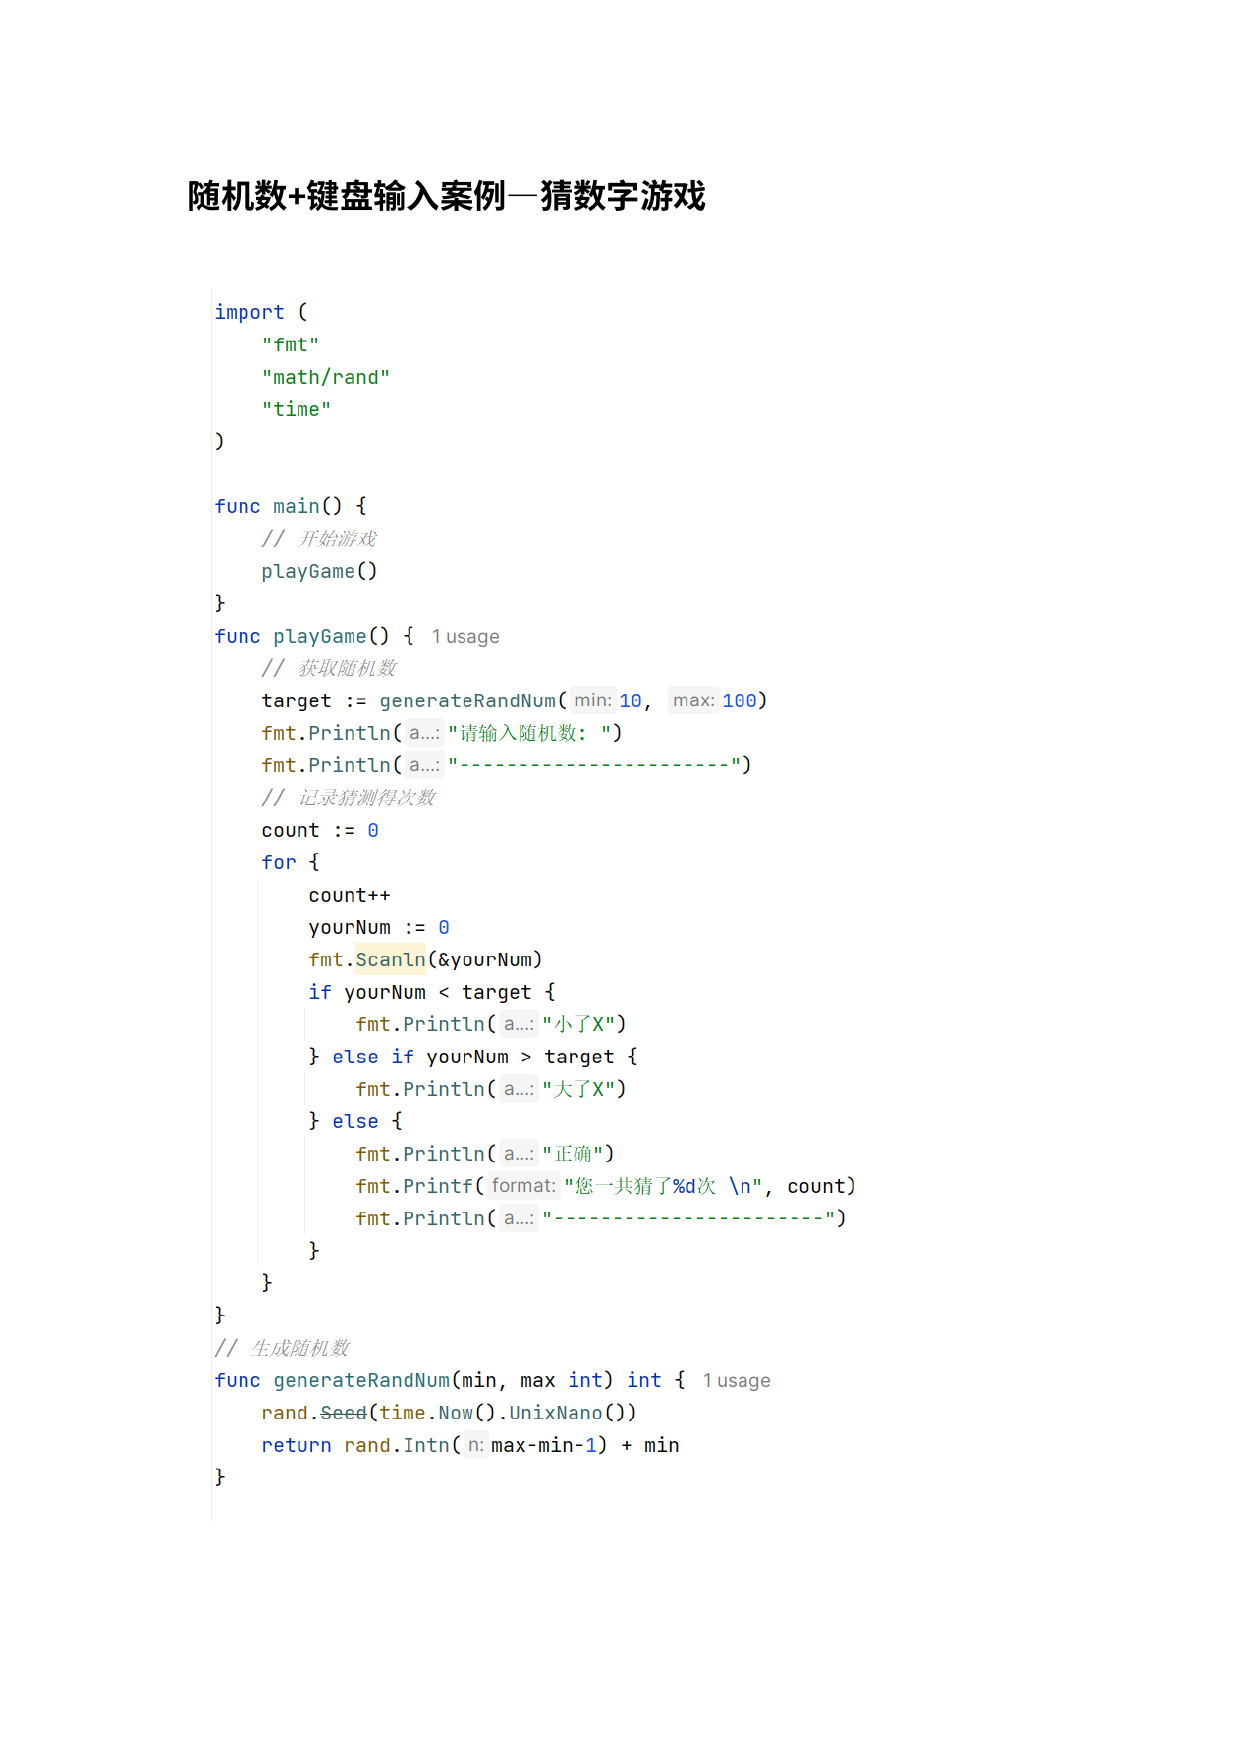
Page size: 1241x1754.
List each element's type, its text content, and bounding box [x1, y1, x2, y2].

subtitle 随机数+键盘输入案例—猜数字游戏 [187, 162, 1053, 227]
picture [187, 289, 908, 1521]
